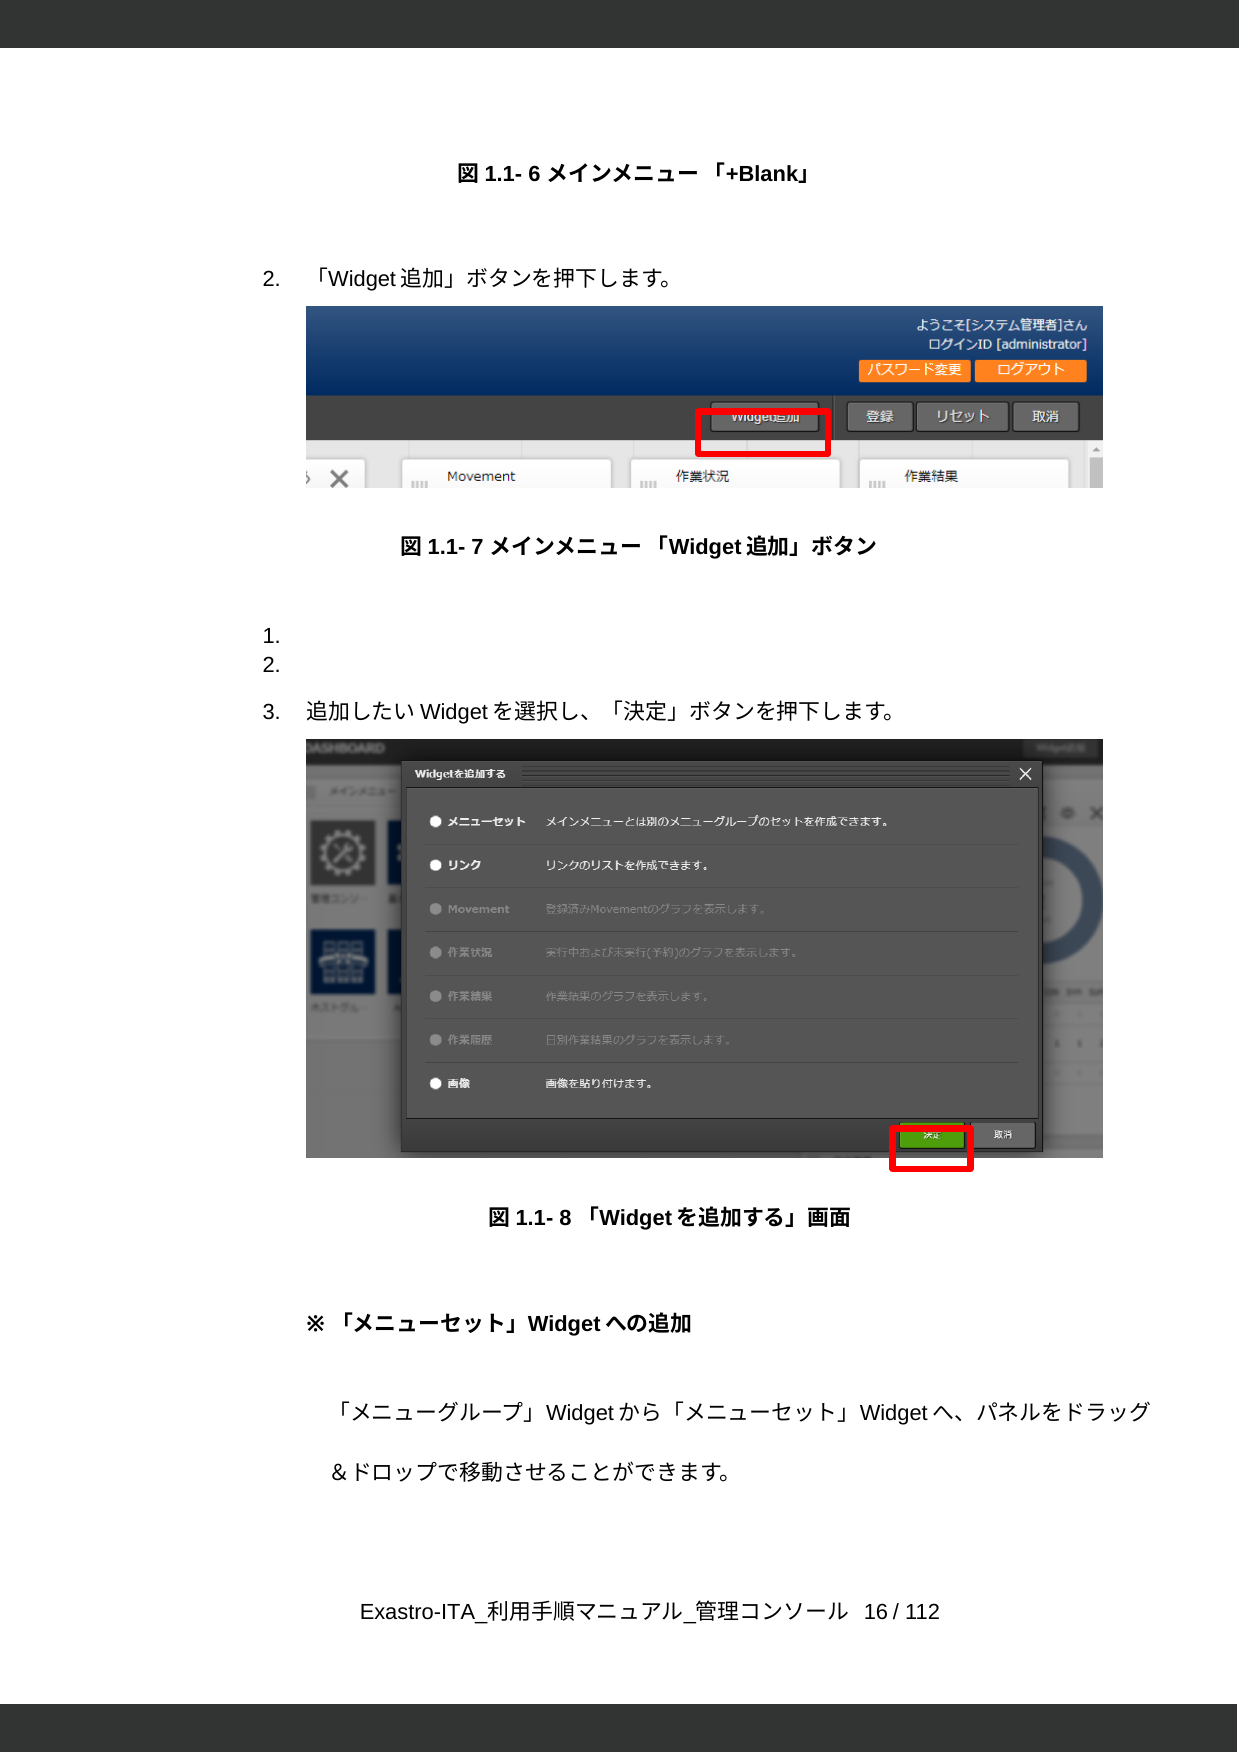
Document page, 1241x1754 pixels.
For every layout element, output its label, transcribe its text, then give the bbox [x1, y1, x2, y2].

picture [0, 1704, 1237, 1752]
text 図 1.1- 6 メインメニュー 「+Blank」 [148, 142, 1130, 201]
text 「メニューグループ」Widgetから「メニューセット」Widgetへ、パネルをドラッグ＆ドロップで移動させることができます。 [328, 1381, 1152, 1500]
picture [896, 1132, 967, 1158]
text 図 1.1- 7 メインメニュー 「Widget追加」ボタン [148, 515, 1130, 575]
picture [306, 306, 1103, 488]
list 「Widget追加」ボタンを押下します。 [262, 247, 1152, 307]
picture [0, 0, 1239, 48]
text 図 1.1- 8 「Widgetを追加する」画面 [148, 1186, 1130, 1246]
picture [306, 739, 1103, 1158]
list 追加したいWidgetを選択し、「決定」ボタンを押下します。 [262, 680, 1152, 739]
text ※ 「メニューセット」Widgetへの追加 [306, 1292, 1152, 1351]
